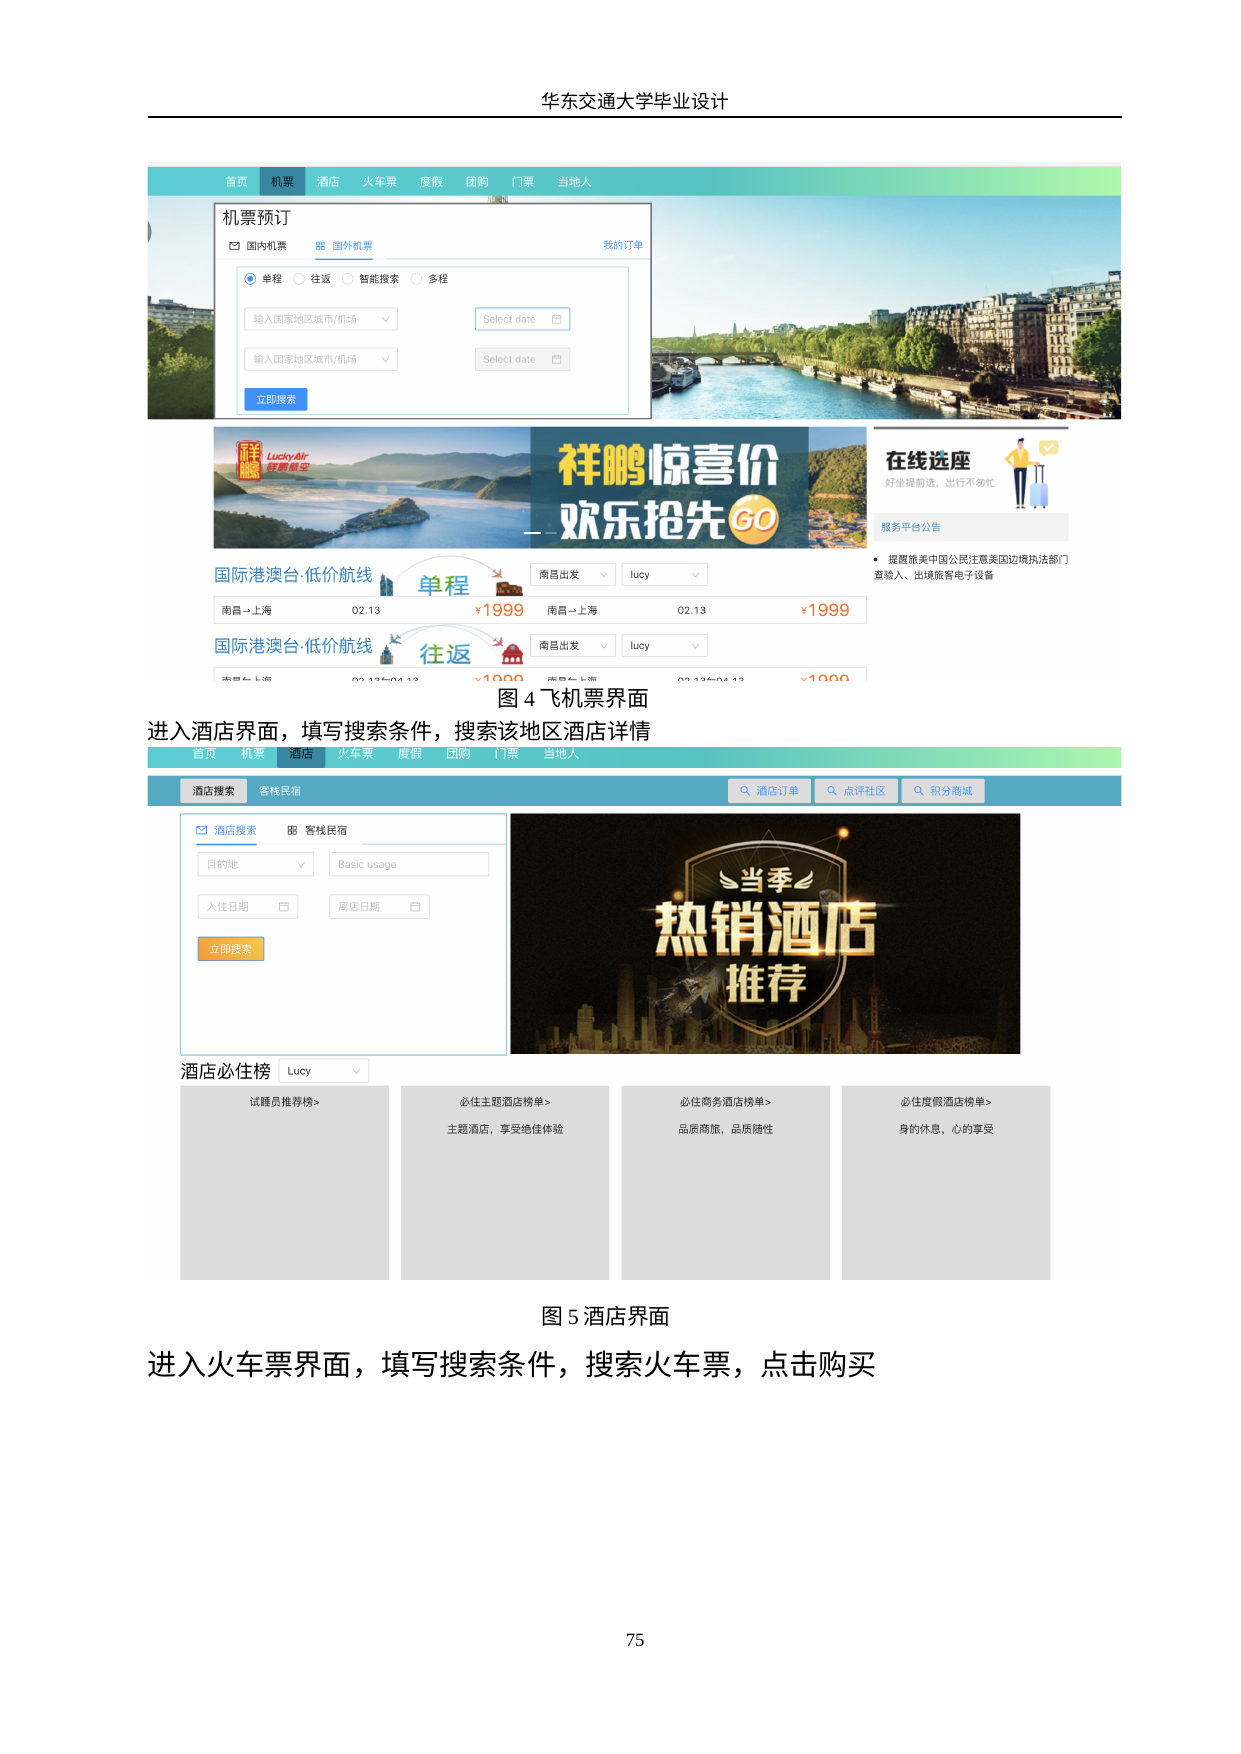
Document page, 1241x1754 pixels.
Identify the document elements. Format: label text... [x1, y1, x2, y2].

picture [147, 747, 1122, 1280]
text 图4飞机票界面 [454, 682, 1122, 714]
text 进入酒店界面，填写搜索条件，搜索该地区酒店详情 [148, 714, 1122, 747]
text 进入火车票界面，填写搜索条件，搜索火车票，点击购买 [148, 1332, 1122, 1397]
picture [147, 162, 1122, 681]
text 图5酒店界面 [498, 1299, 1122, 1332]
